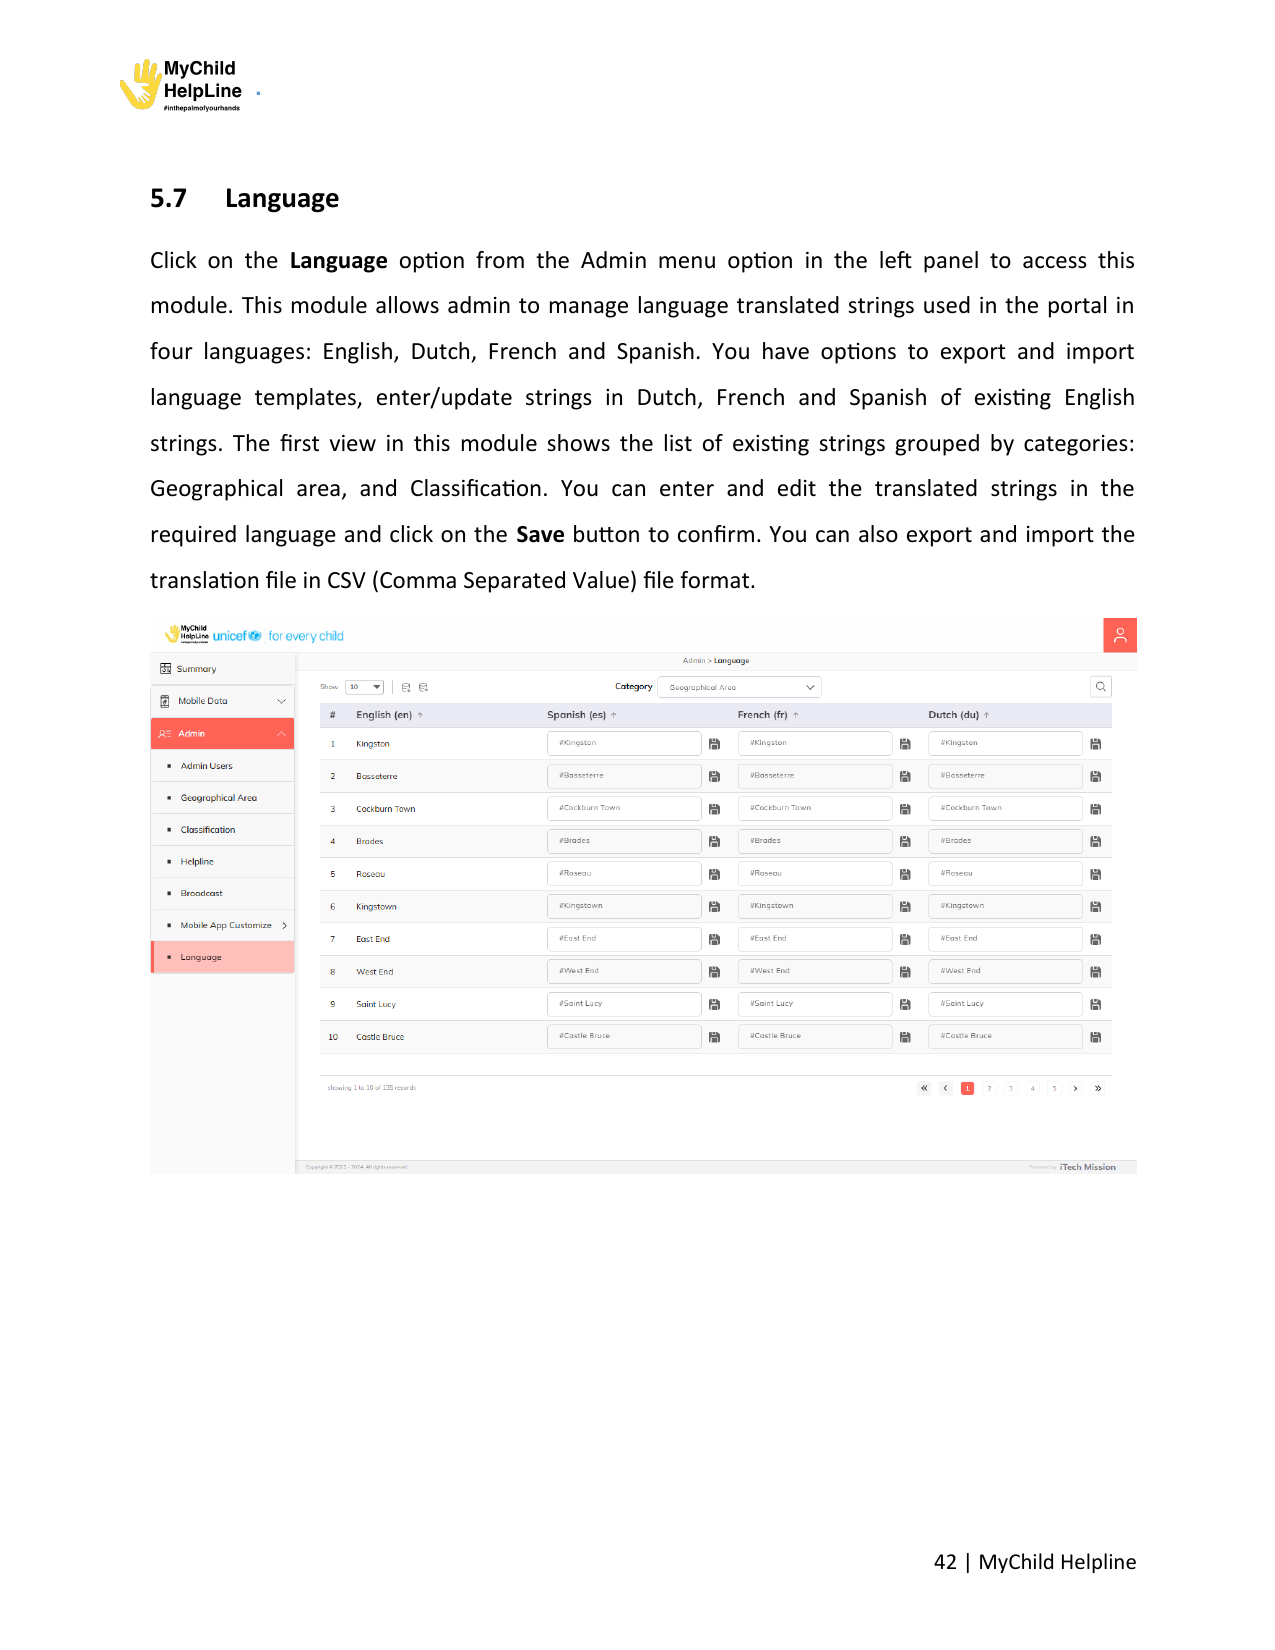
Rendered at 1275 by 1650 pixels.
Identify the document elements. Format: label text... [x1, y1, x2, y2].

picture [150, 618, 1137, 1174]
text Click on the Language option from the Admin menu option in the left panel to access this module. This module allows admin to manage language translated strings used in the portal in four languages: English, Dutch, French and Spanish. You have options to export and import language templates, enter/update strings in Dutch, French and Spanish of existing English strings. The first view in this module shows the list of existing strings grouped by categories: Geographical area, and Classification. You can enter and edit the translated strings in the required language and click on the Save button to confirm. You can also export and import the translation file in CSV (Comma Separated Value) file format. [150, 244, 1137, 594]
subtitle 5.7 Language [150, 179, 1137, 215]
picture [119, 59, 242, 120]
